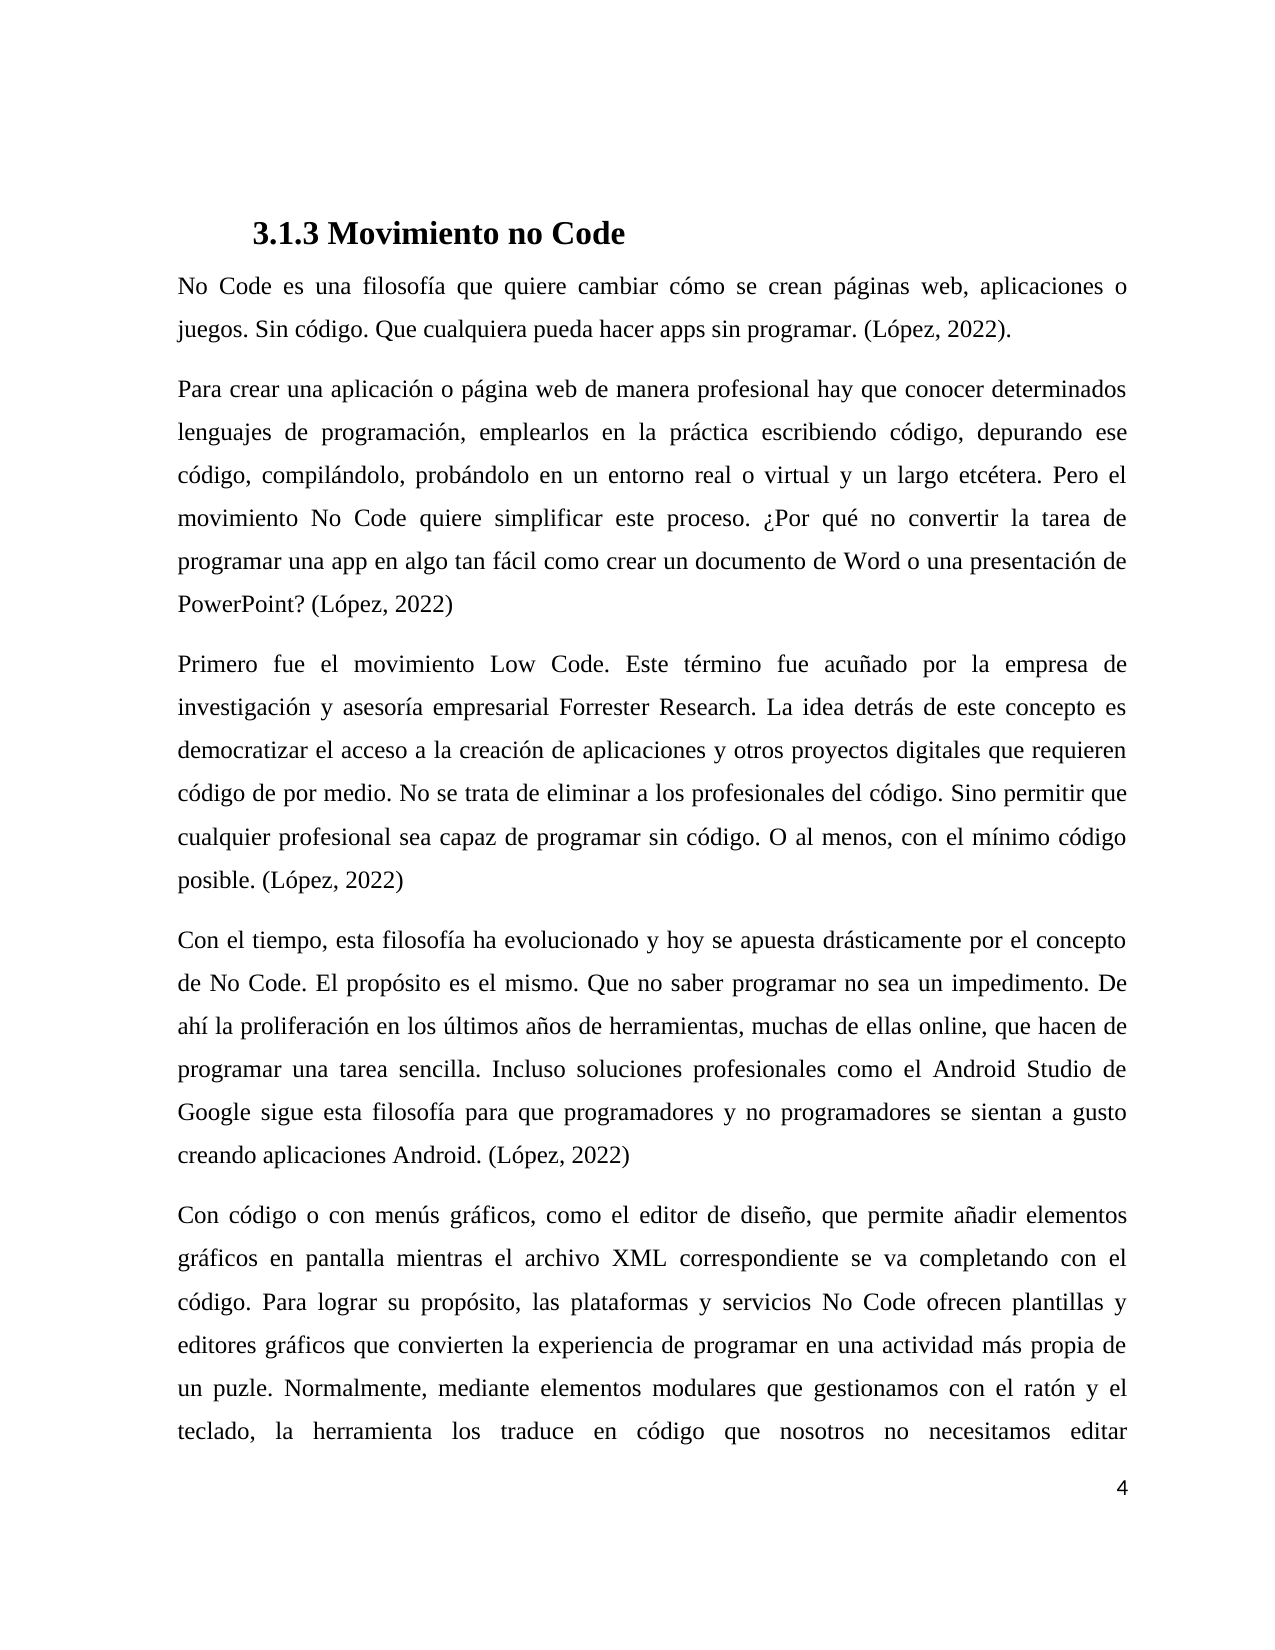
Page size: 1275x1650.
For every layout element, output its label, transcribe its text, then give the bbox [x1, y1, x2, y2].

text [177, 1200, 1128, 1445]
text Con el tiempo, esta filosofía ha evolucionado y hoy se apuesta drásticamente por el concepto de No Code. El propósito es el mismo. Que no saber programar no sea un impedimento. De ahí la proliferación en los últimos años de herramientas, muchas de ellas online, que hacen de programar una tarea sencilla. Incluso soluciones profesionales como el Android Studio de Google sigue esta filosofía para que programadores y no programadores se sientan a gusto creando aplicaciones Android. [177, 925, 1128, 1169]
text No Code es una filosofía que quiere cambiar cómo se crean páginas web, aplicaciones o juegos. Sin código. Que cualquiera pueda hacer apps sin programar.. [177, 271, 1128, 343]
text Para crear una aplicación o página web de manera profesional hay que conocer determinados lenguajes de programación, emplearlos en la práctica escribiendo código, depurando ese código, compilándolo, probándolo en un entorno real o virtual y un largo etcétera. Pero el movimiento No Code quiere simplificar este proceso. ¿Por qué no convertir la tarea de programar una app en algo tan fácil como crear un documento de Word o una presentación de PowerPoint? [177, 374, 1128, 618]
text Primero fue el movimiento Low Code. Este término fue acuñado por la empresa de investigación y asesoría empresarial Forrester Research. La idea detrás de este concepto es democratizar el acceso a la creación de aplicaciones y otros proyectos digitales que requieren código de por medio. No se trata de eliminar a los profesionales del código. Sino permitir que cualquier profesional sea capaz de programar sin código. O al menos, con el mínimo código posible. [177, 649, 1128, 894]
subtitle 3.1.3 Movimiento no Code [177, 213, 1128, 252]
